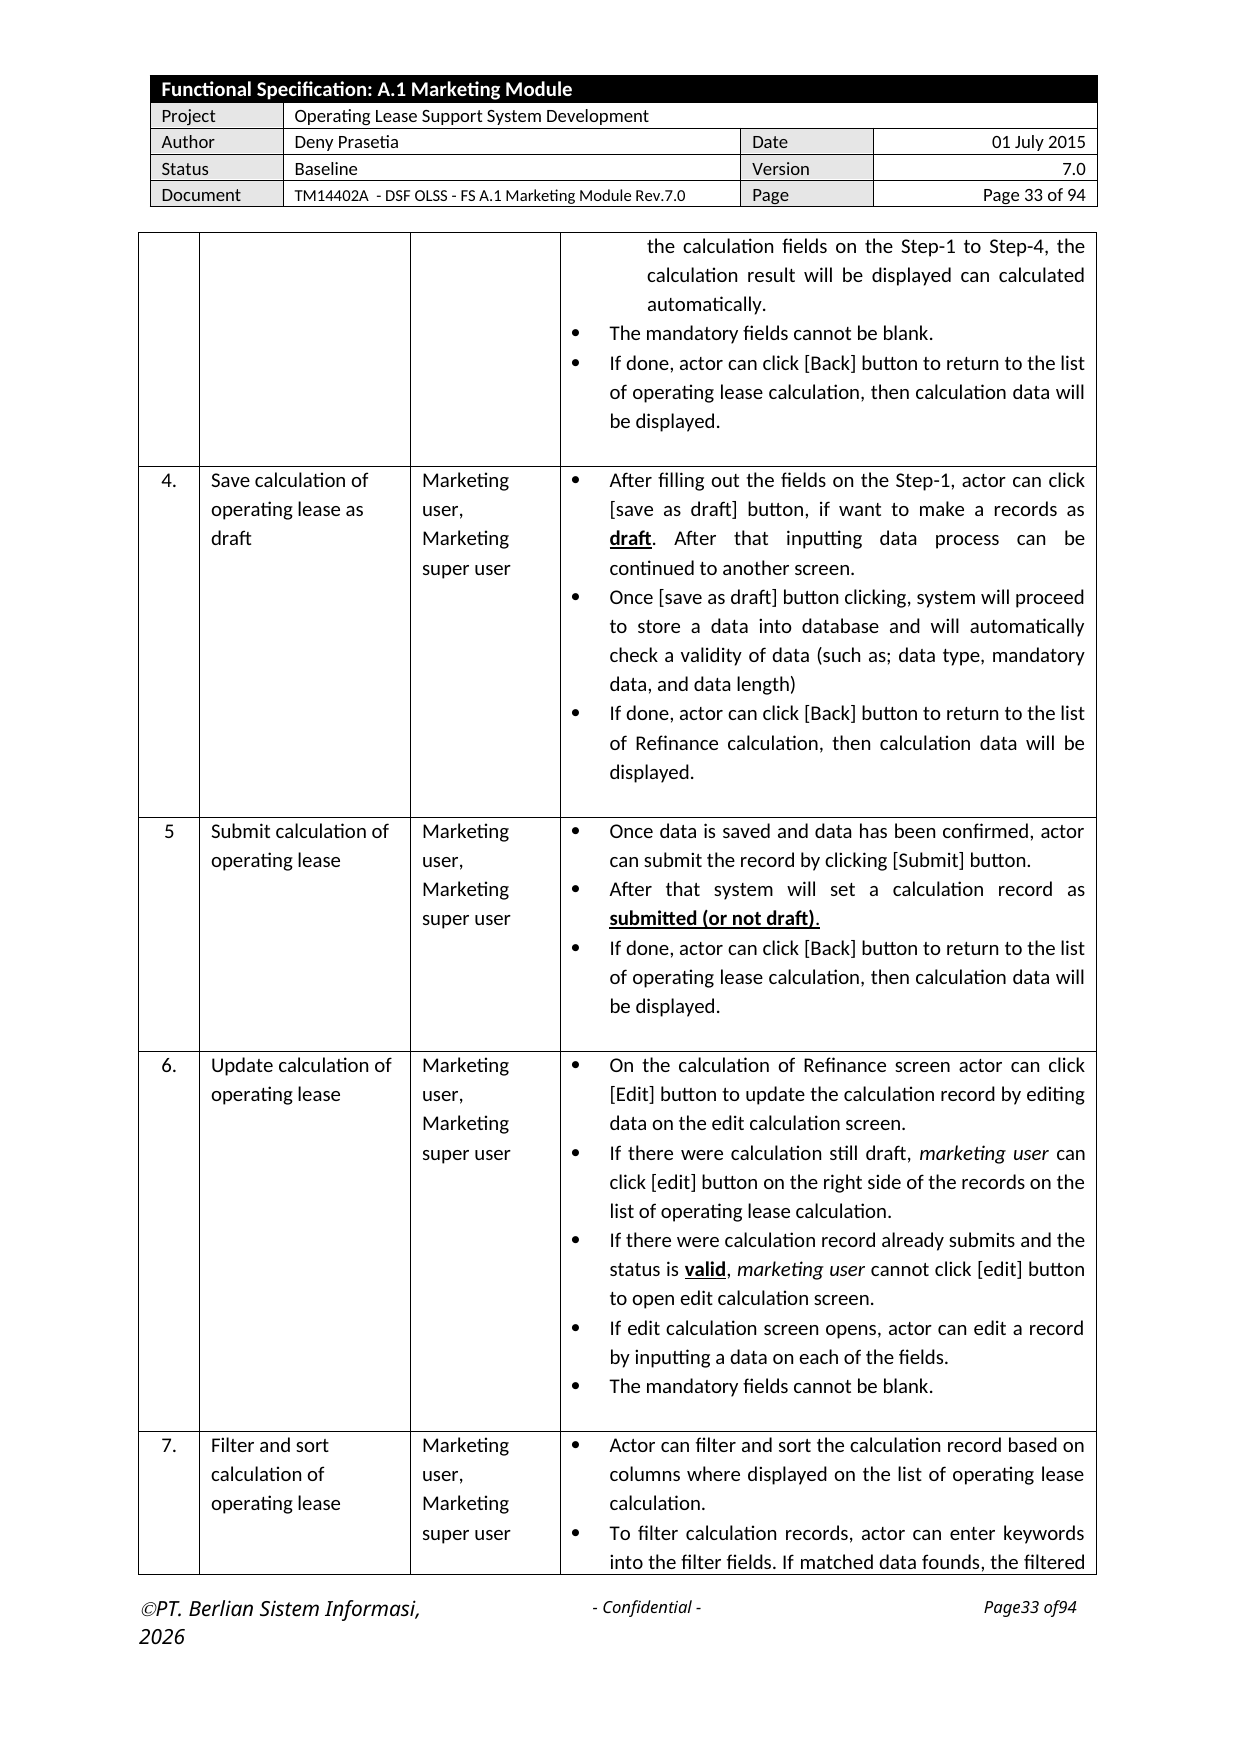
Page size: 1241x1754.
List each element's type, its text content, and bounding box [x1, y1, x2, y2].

table_cell After filling out the fields on the Step-1, actor can click [save as draft] button, if want to make a records as draft. After that inputting data process can be continued to another screen. Once [save as draft] button clicking, system will proceed to store a data into database and will automatically check a validity of data (such as; data type, mandatory data, and data length) If done, actor can click [Back] button to return to the list of Refinance calculation, then calculation data will be displayed. [561, 467, 1096, 817]
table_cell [561, 233, 1096, 466]
table_cell Save calculation of operating lease as draft [200, 467, 410, 817]
table_cell Marketing user, Marketing super user [411, 467, 560, 817]
table_cell Update calculation of operating lease [200, 1052, 410, 1431]
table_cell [200, 1432, 410, 1574]
table_cell 5 [139, 818, 199, 1051]
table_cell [411, 233, 560, 466]
table_cell 6. [139, 1052, 199, 1431]
table_cell 7. [139, 1432, 199, 1574]
table_cell Marketing user, Marketing super user [411, 1052, 560, 1431]
table_cell Marketing user, Marketing super user [411, 818, 560, 1051]
table_cell Submit calculation of operating lease [200, 818, 410, 1051]
table_cell Once data is saved and data has been confirmed, actor can submit the record by clicking [Submit] button. After that system will set a calculation record as submitted (or not draft). If done, actor can click [Back] button to return to the list of operating lease calculation, then calculation data will be displayed. [561, 818, 1096, 1051]
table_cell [200, 233, 410, 466]
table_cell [561, 1432, 1096, 1574]
table_cell On the calculation of Refinance screen actor can click [Edit] button to update the calculation record by editing data on the edit calculation screen. If there were calculation still draft, marketing user can click [edit] button on the right side of the records on the list of operating lease calculation. If there were calculation record already submits and the status is valid, marketing user cannot click [edit] button to open edit calculation screen. If edit calculation screen opens, actor can edit a record by inputting a data on each of the fields. The mandatory fields cannot be blank. [561, 1052, 1096, 1431]
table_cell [411, 1432, 560, 1574]
table_cell 4. [139, 467, 199, 817]
table_cell 3. [139, 233, 199, 466]
